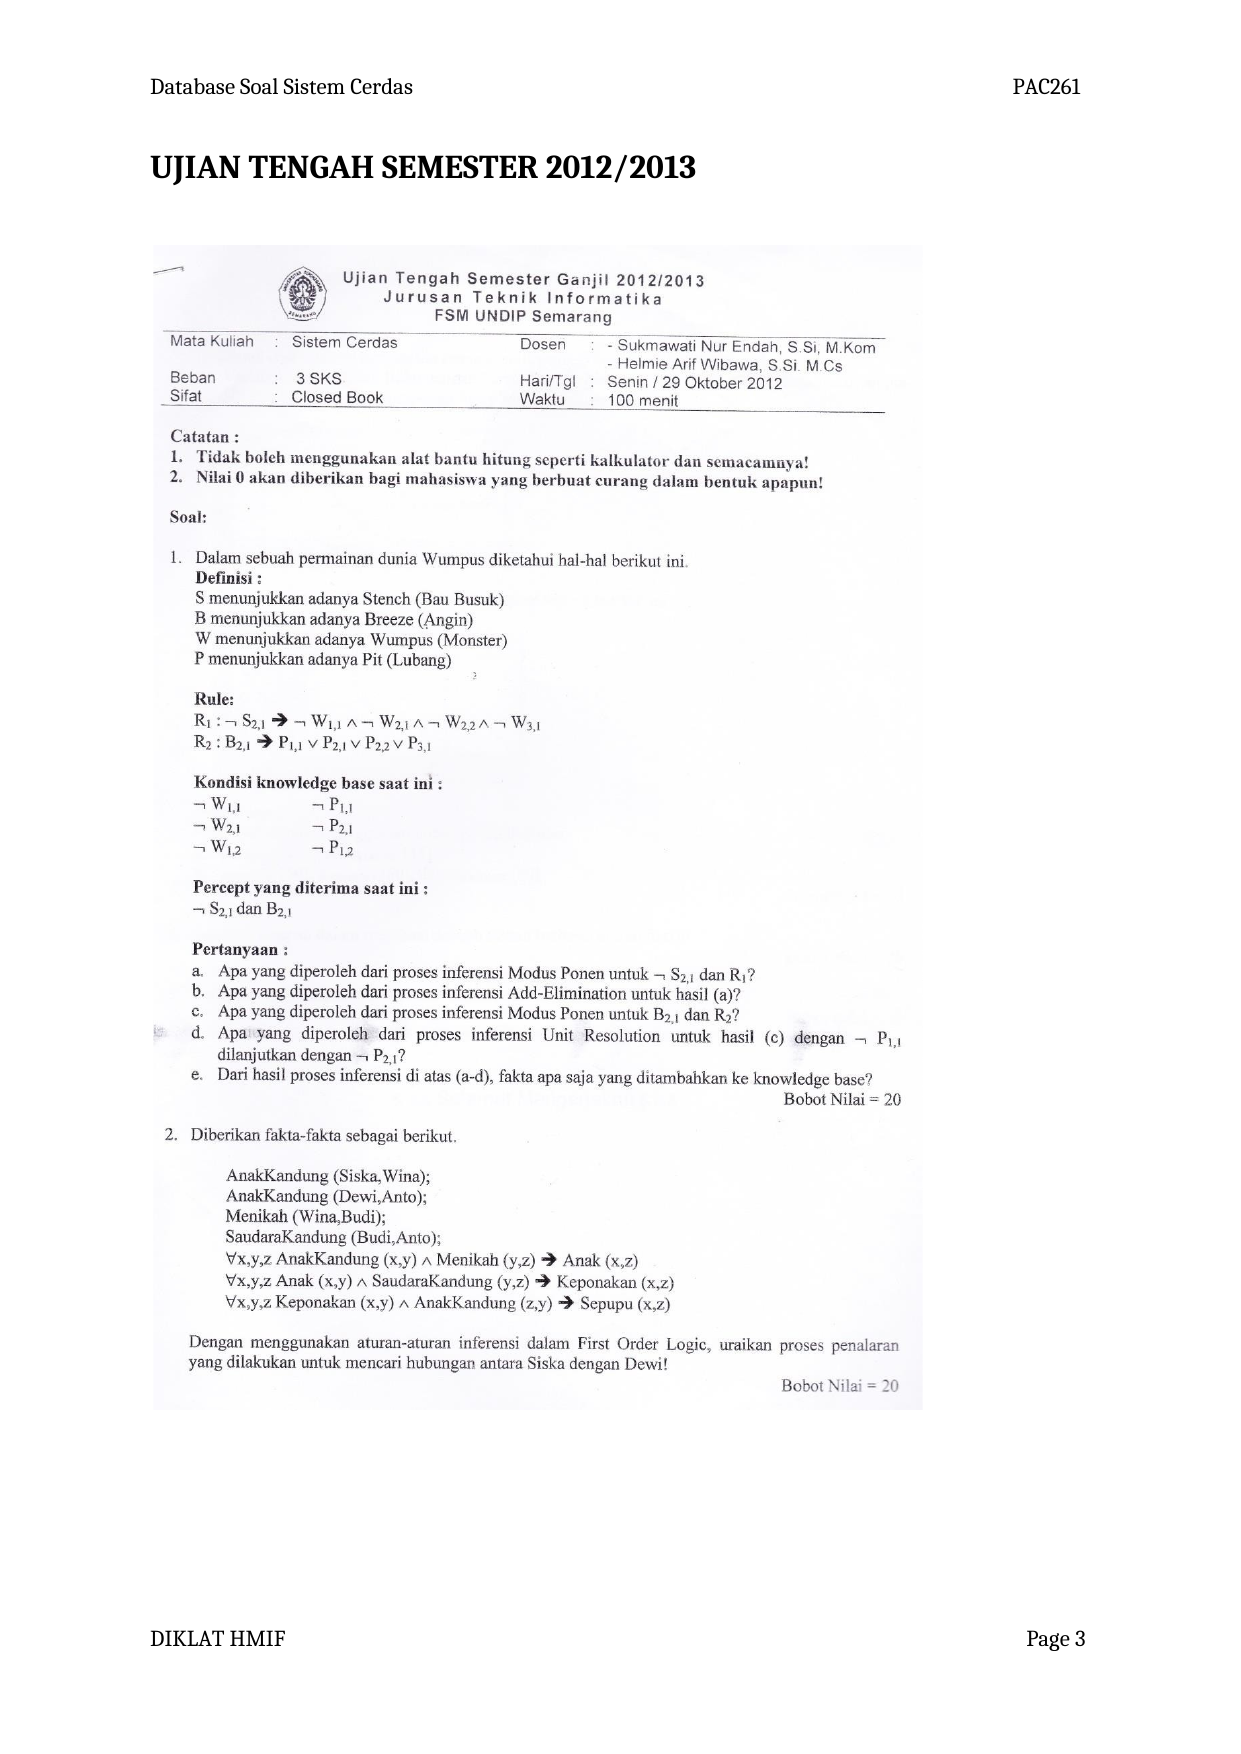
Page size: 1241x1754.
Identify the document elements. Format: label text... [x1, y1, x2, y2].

text UJIAN TENGAH SEMESTER 2012/2013 [150, 149, 1140, 187]
picture [153, 245, 923, 1410]
